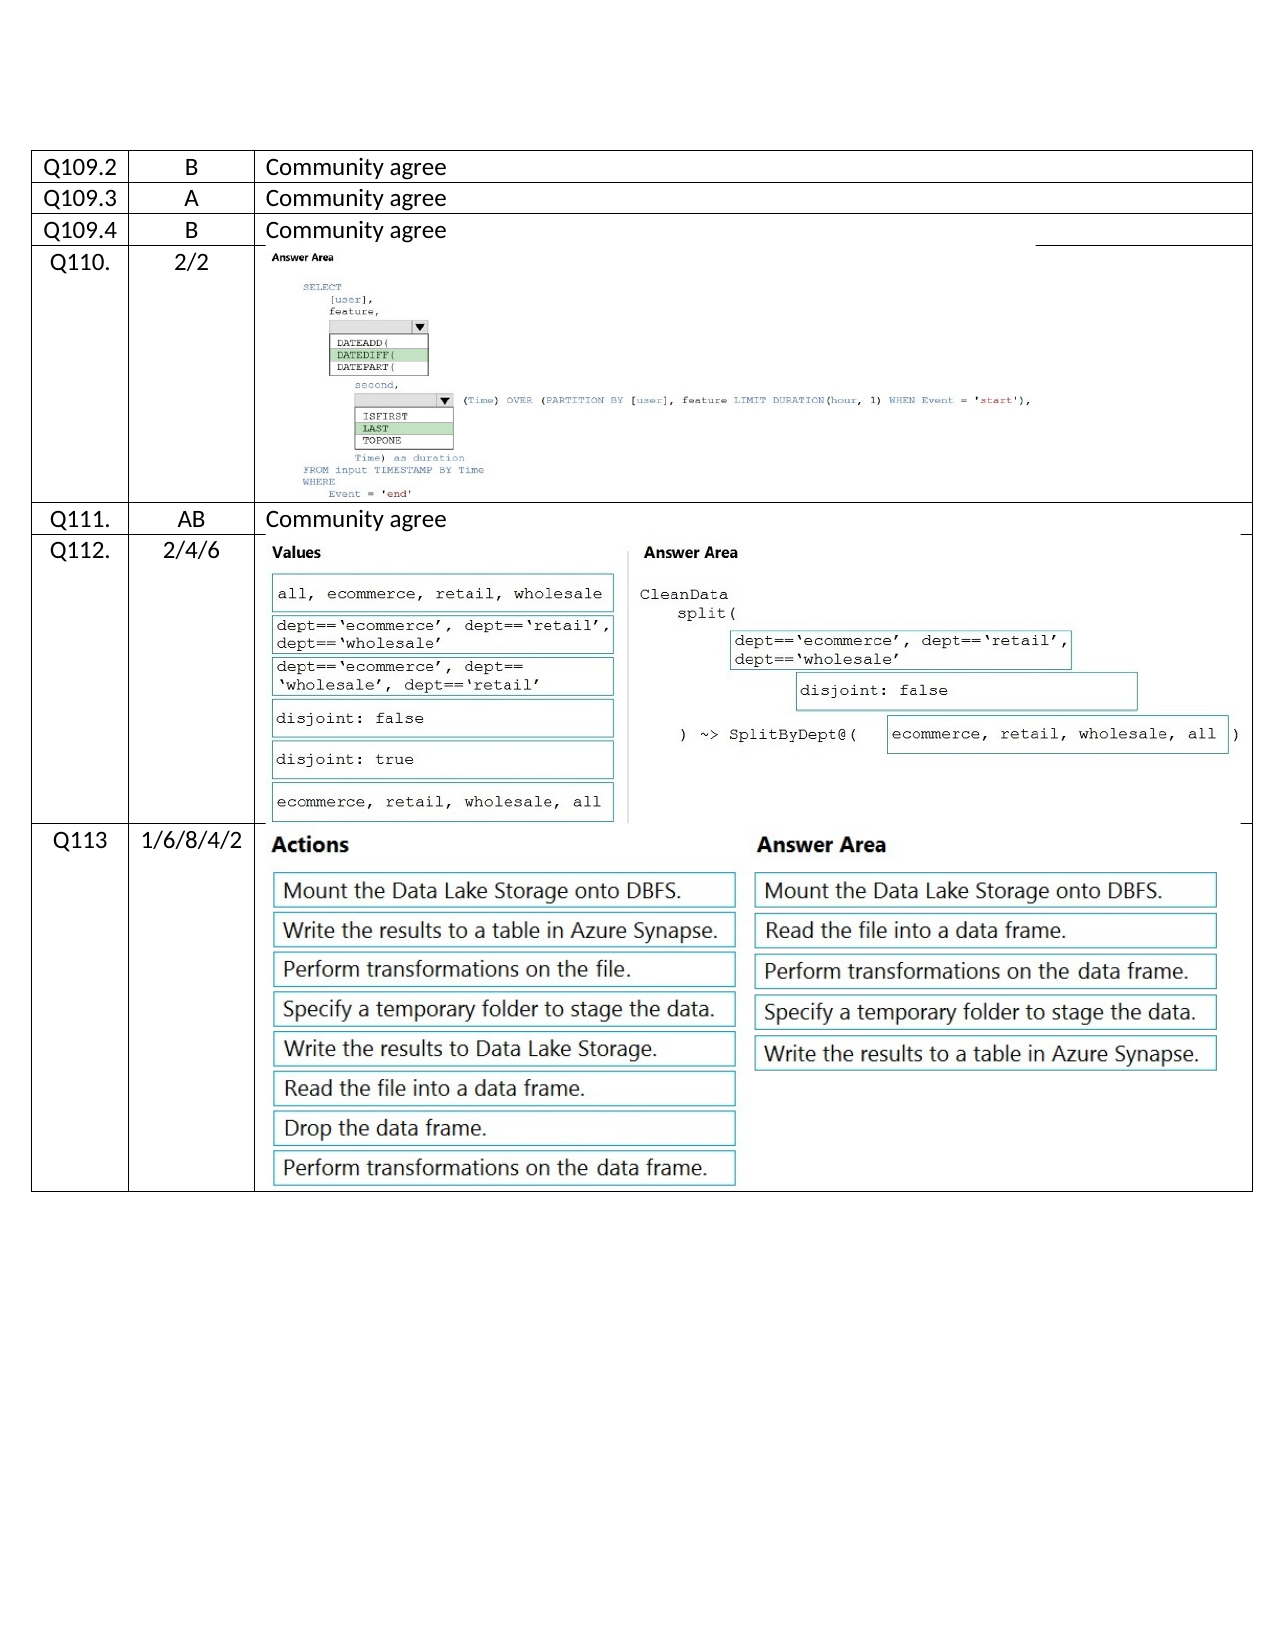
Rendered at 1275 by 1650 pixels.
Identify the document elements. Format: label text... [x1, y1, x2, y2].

table_cell [255, 246, 265, 502]
table_cell Q112. [32, 535, 128, 823]
picture [265, 534, 1241, 1191]
table_cell B [129, 214, 254, 245]
picture [265, 245, 1036, 502]
table_cell [255, 824, 265, 1191]
table_cell B [129, 151, 254, 182]
table_cell A [129, 183, 254, 213]
table_cell Q111. [32, 503, 128, 533]
table_cell [1036, 246, 1252, 502]
table_cell 2/4/6 [129, 535, 254, 823]
table_cell [1241, 535, 1252, 823]
table_cell Q109.3 [32, 183, 128, 213]
table_cell Community agree [255, 503, 1252, 533]
table_cell Q109.4 [32, 214, 128, 245]
table_cell [1241, 824, 1252, 1191]
table_cell 2/2 [129, 246, 254, 502]
table_cell [255, 535, 265, 823]
table_cell Community agree [255, 214, 1252, 245]
table_cell 1/6/8/4/2 [129, 824, 254, 1191]
table_cell Q113 [32, 824, 128, 1191]
table_cell Q110. [32, 246, 128, 502]
table_cell Community agree [255, 151, 1252, 182]
table_cell Q109.2 [32, 151, 128, 182]
table_cell Community agree [255, 183, 1252, 213]
table_cell AB [129, 503, 254, 533]
